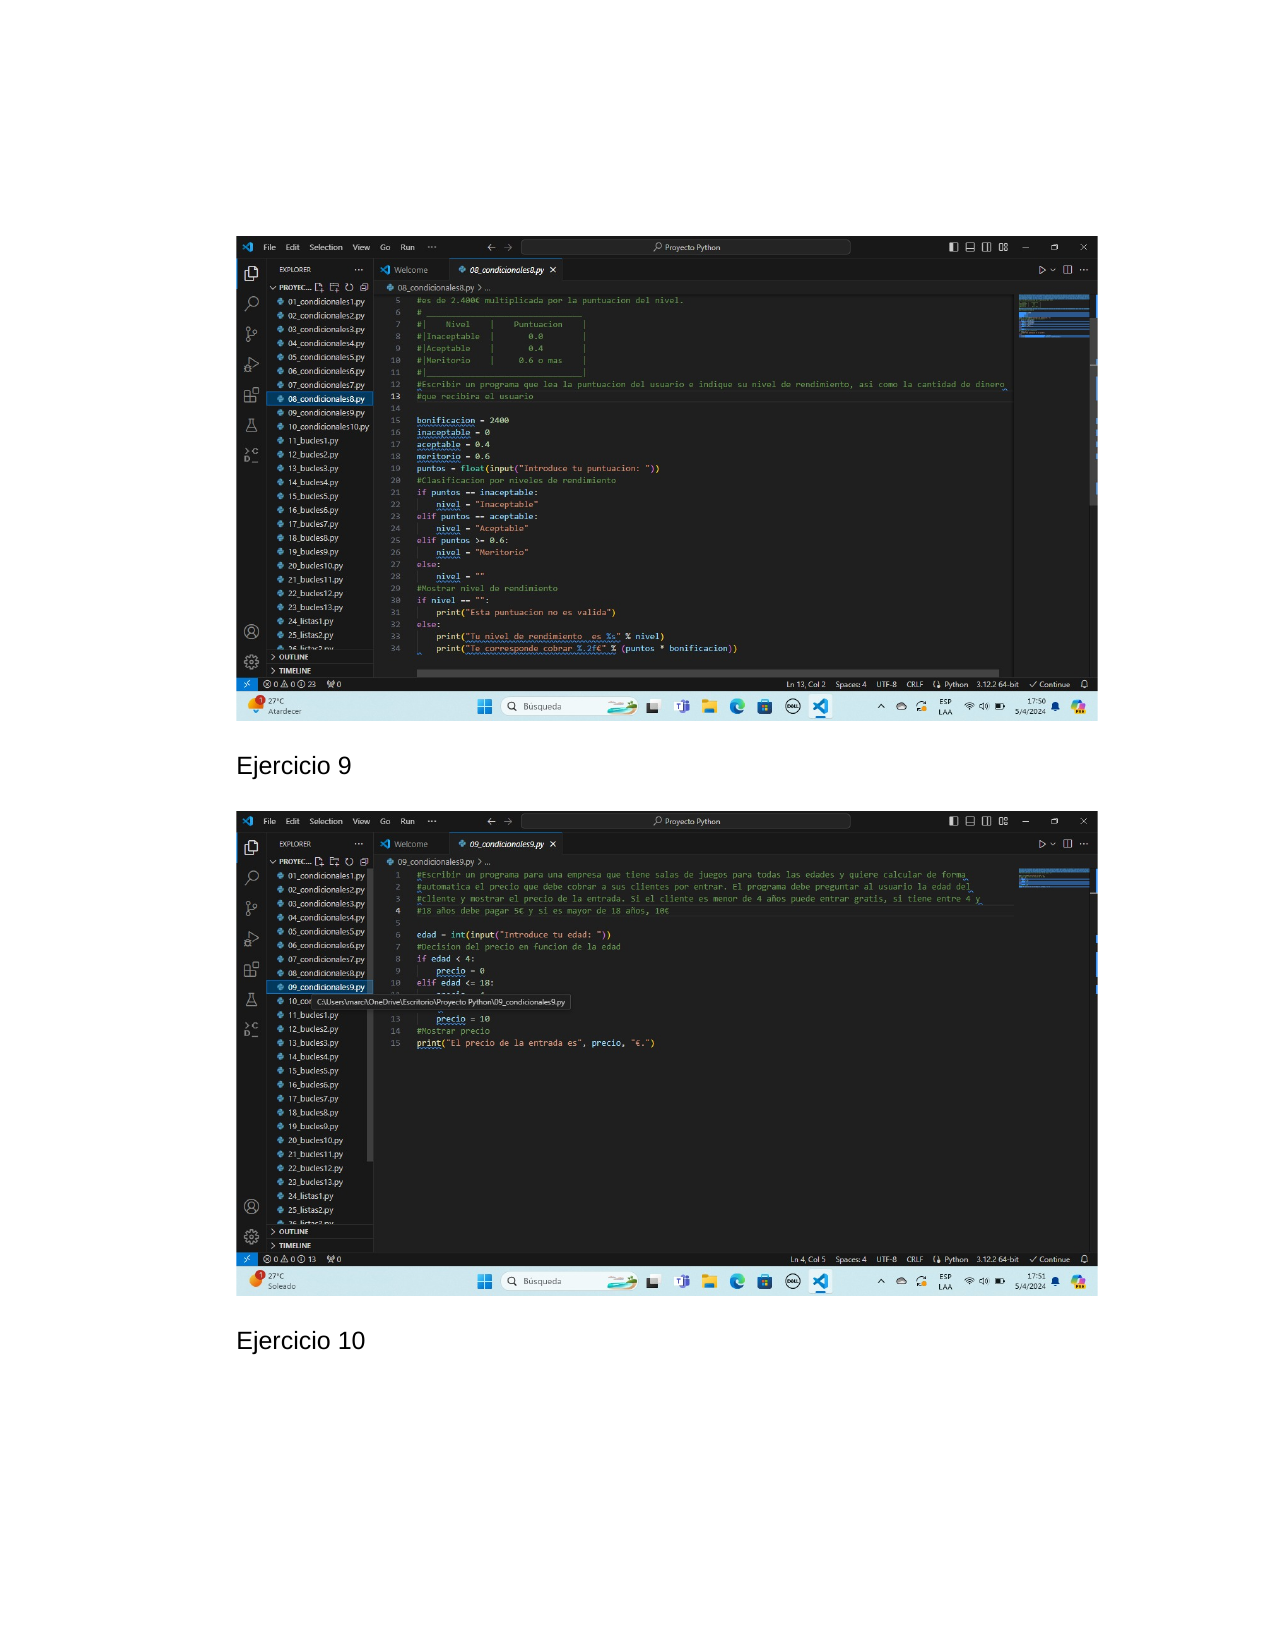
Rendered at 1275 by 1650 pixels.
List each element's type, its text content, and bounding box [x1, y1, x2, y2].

text Ejercicio 9 [236, 751, 1098, 780]
picture [236, 236, 1098, 721]
picture [236, 811, 1098, 1296]
text Ejercicio 10 [236, 1326, 1098, 1355]
